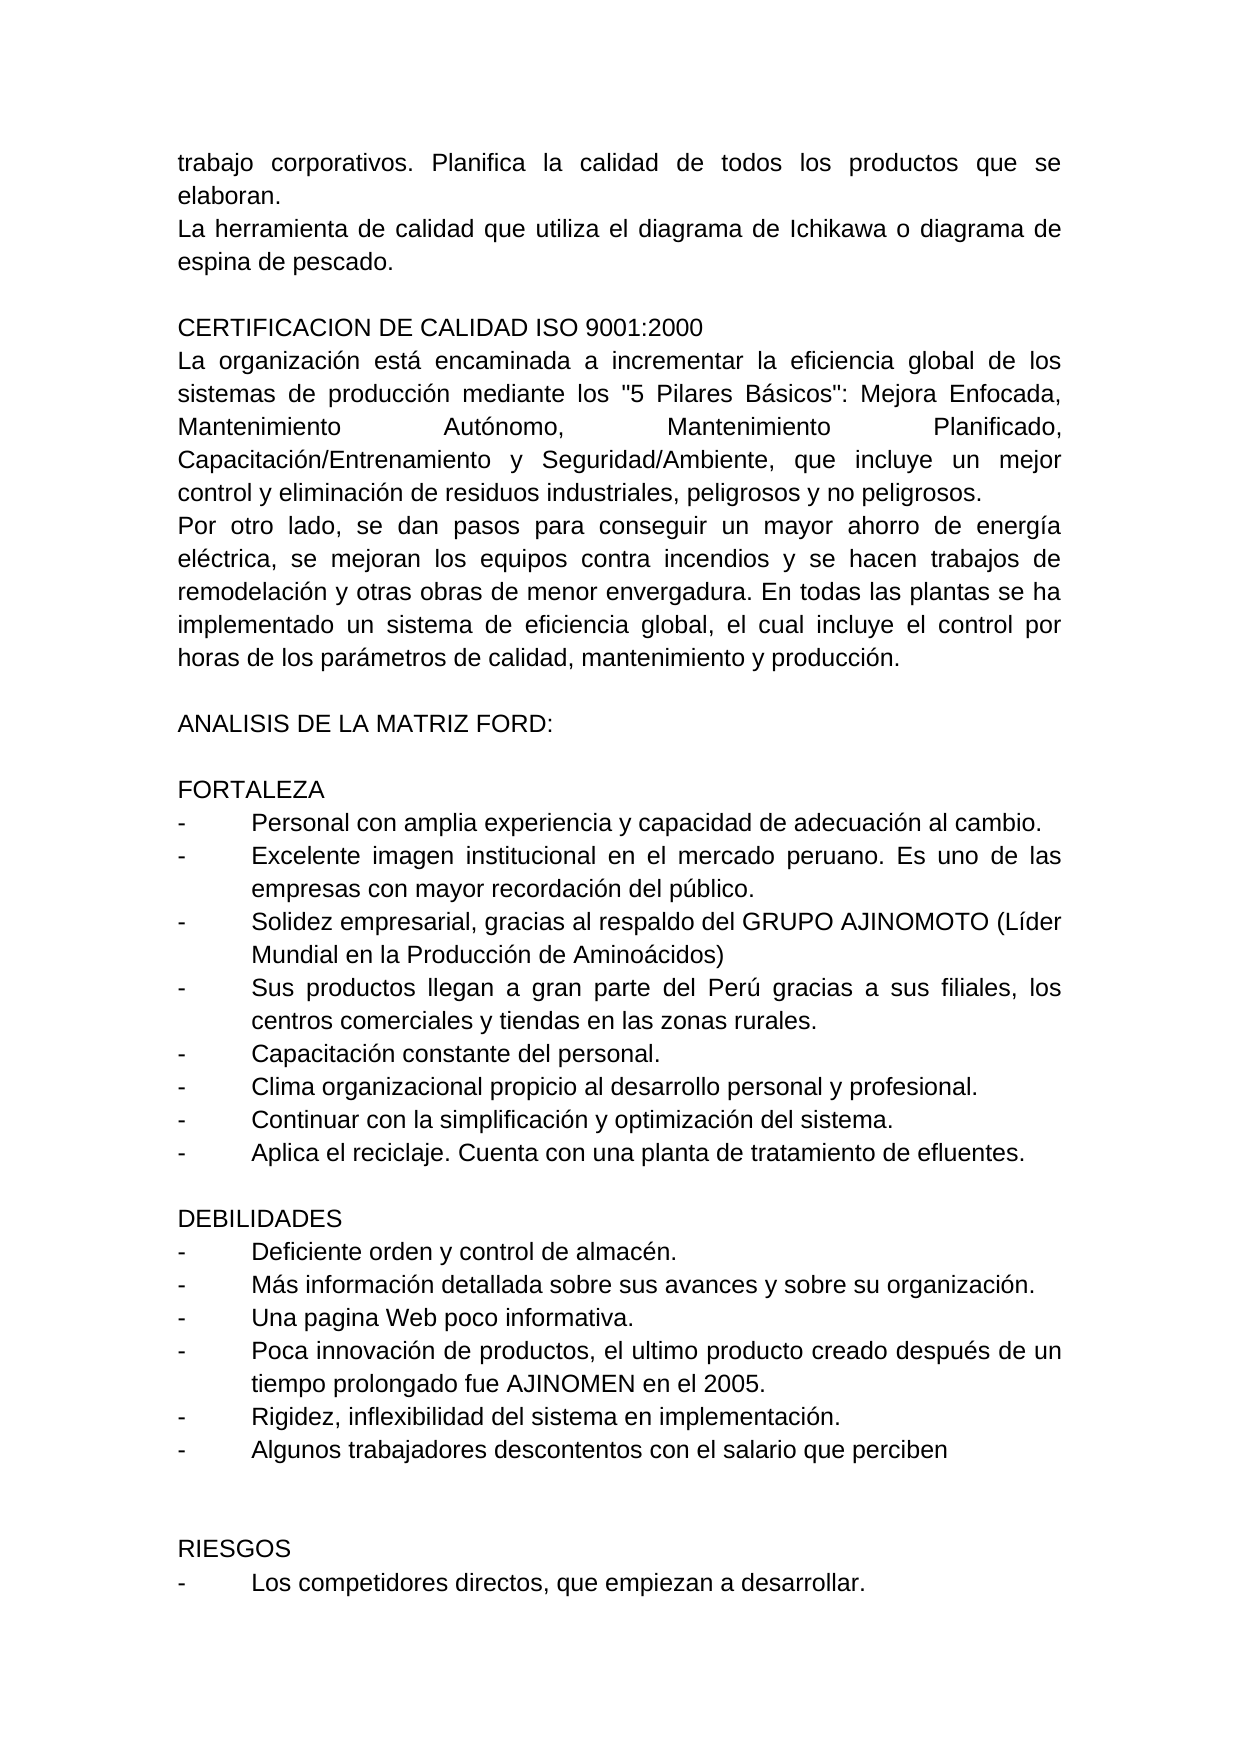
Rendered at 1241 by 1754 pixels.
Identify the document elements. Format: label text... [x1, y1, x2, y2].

list - Aplica el reciclaje. Cuenta con una planta de tratamiento de efluentes. [177, 1138, 1063, 1167]
list - Excelente imagen institucional en el mercado peruano. Es uno de las empresas con mayor recordación del público. [177, 841, 1063, 903]
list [177, 148, 1063, 209]
list Por otro lado, se dan pasos para conseguir un mayor ahorro de energía eléctrica, se mejoran los equipos contra incendios y se hacen trabajos de remodelación y otras obras de menor envergadura. En todas las plantas se ha implementado un sistema de eficiencia global, el cual incluye el control por horas de los parámetros de calidad, mantenimiento y producción. [177, 511, 1063, 672]
list - Rigidez, inflexibilidad del sistema en implementación. [177, 1402, 1063, 1431]
list - Continuar con la simplificación y optimización del sistema. [177, 1105, 1063, 1134]
list - Personal con amplia experiencia y capacidad de adecuación al cambio. [177, 808, 1063, 837]
list FORTALEZA [177, 775, 1063, 804]
list ANALISIS DE LA MATRIZ FORD: [177, 709, 1063, 738]
list CERTIFICACION DE CALIDAD ISO 9001:2000 [177, 313, 1063, 341]
list - Algunos trabajadores descontentos con el salario que perciben [177, 1435, 1063, 1464]
list - Clima organizacional propicio al desarrollo personal y profesional. [177, 1072, 1063, 1101]
list RIESGOS [177, 1534, 1063, 1563]
list DEBILIDADES [177, 1204, 1063, 1233]
list La herramienta de calidad que utiliza el diagrama de Ichikawa o diagrama de espina de pescado. [177, 214, 1063, 275]
list - Deficiente orden y control de almacén. [177, 1237, 1063, 1266]
list - Una pagina Web poco informativa. [177, 1303, 1063, 1332]
list - Poca innovación de productos, el ultimo producto creado después de un tiempo prolongado fue AJINOMEN en el 2005. [177, 1336, 1063, 1398]
list La organización está encaminada a incrementar la eficiencia global de los sistemas de producción mediante los "5 Pilares Básicos": Mejora Enfocada, Mantenimiento Autónomo, Mantenimiento Planificado, Capacitación/Entrenamiento y Seguridad/Ambiente, que incluye un mejor control y eliminación de residuos industriales, peligrosos y no peligrosos. [177, 346, 1063, 507]
list - Más información detallada sobre sus avances y sobre su organización. [177, 1270, 1063, 1299]
list - Solidez empresarial, gracias al respaldo del GRUPO AJINOMOTO (Líder Mundial en la Producción de Aminoácidos) [177, 907, 1063, 969]
list - Los competidores directos, que empiezan a desarrollar. [177, 1567, 1063, 1596]
list - Capacitación constante del personal. [177, 1039, 1063, 1068]
list - Sus productos llegan a gran parte del Perú gracias a sus filiales, los centros comerciales y tiendas en las zonas rurales. [177, 973, 1063, 1035]
